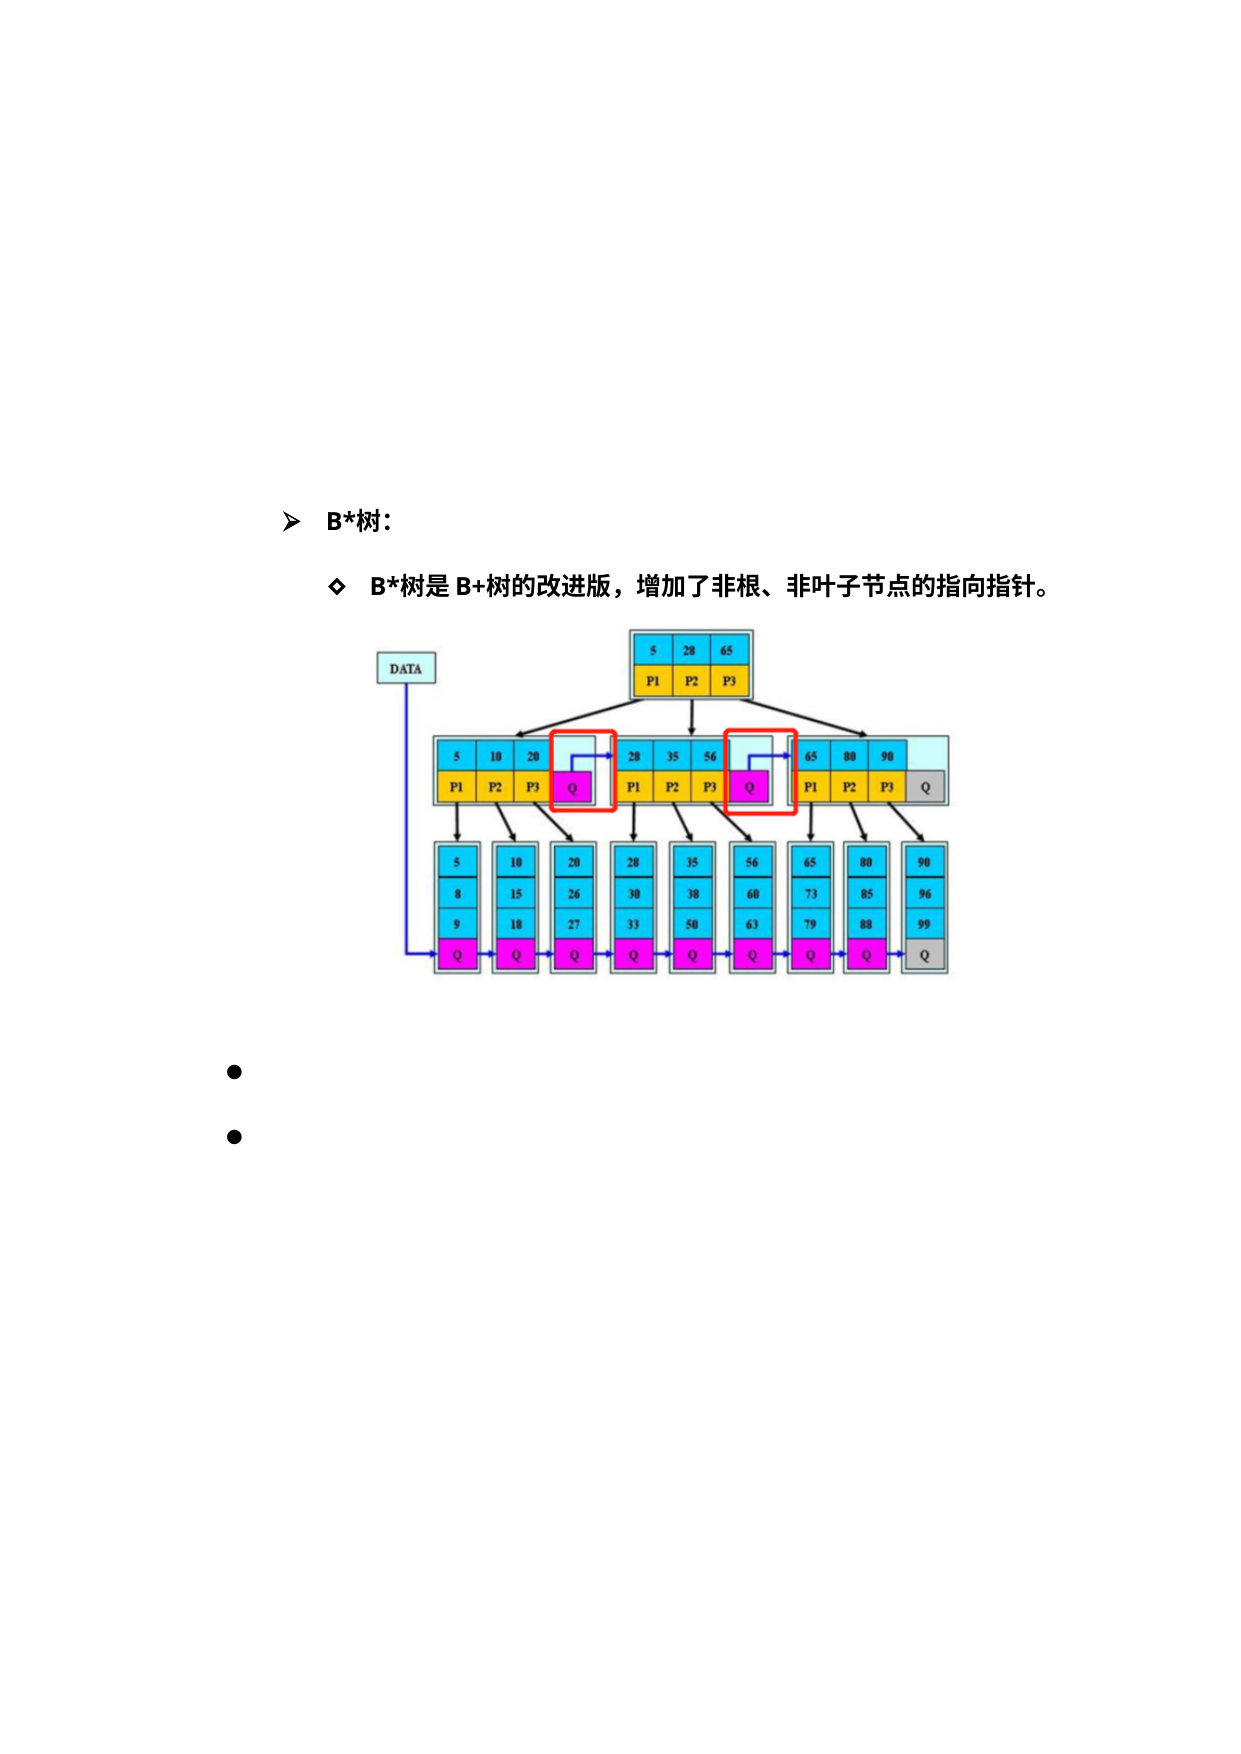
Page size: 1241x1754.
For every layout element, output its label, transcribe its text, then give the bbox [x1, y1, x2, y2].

list B*树： [282, 487, 1053, 552]
picture [369, 617, 990, 994]
list B*树是B+树的改进版，增加了非根、非叶子节点的指向指针。 [326, 552, 1053, 617]
